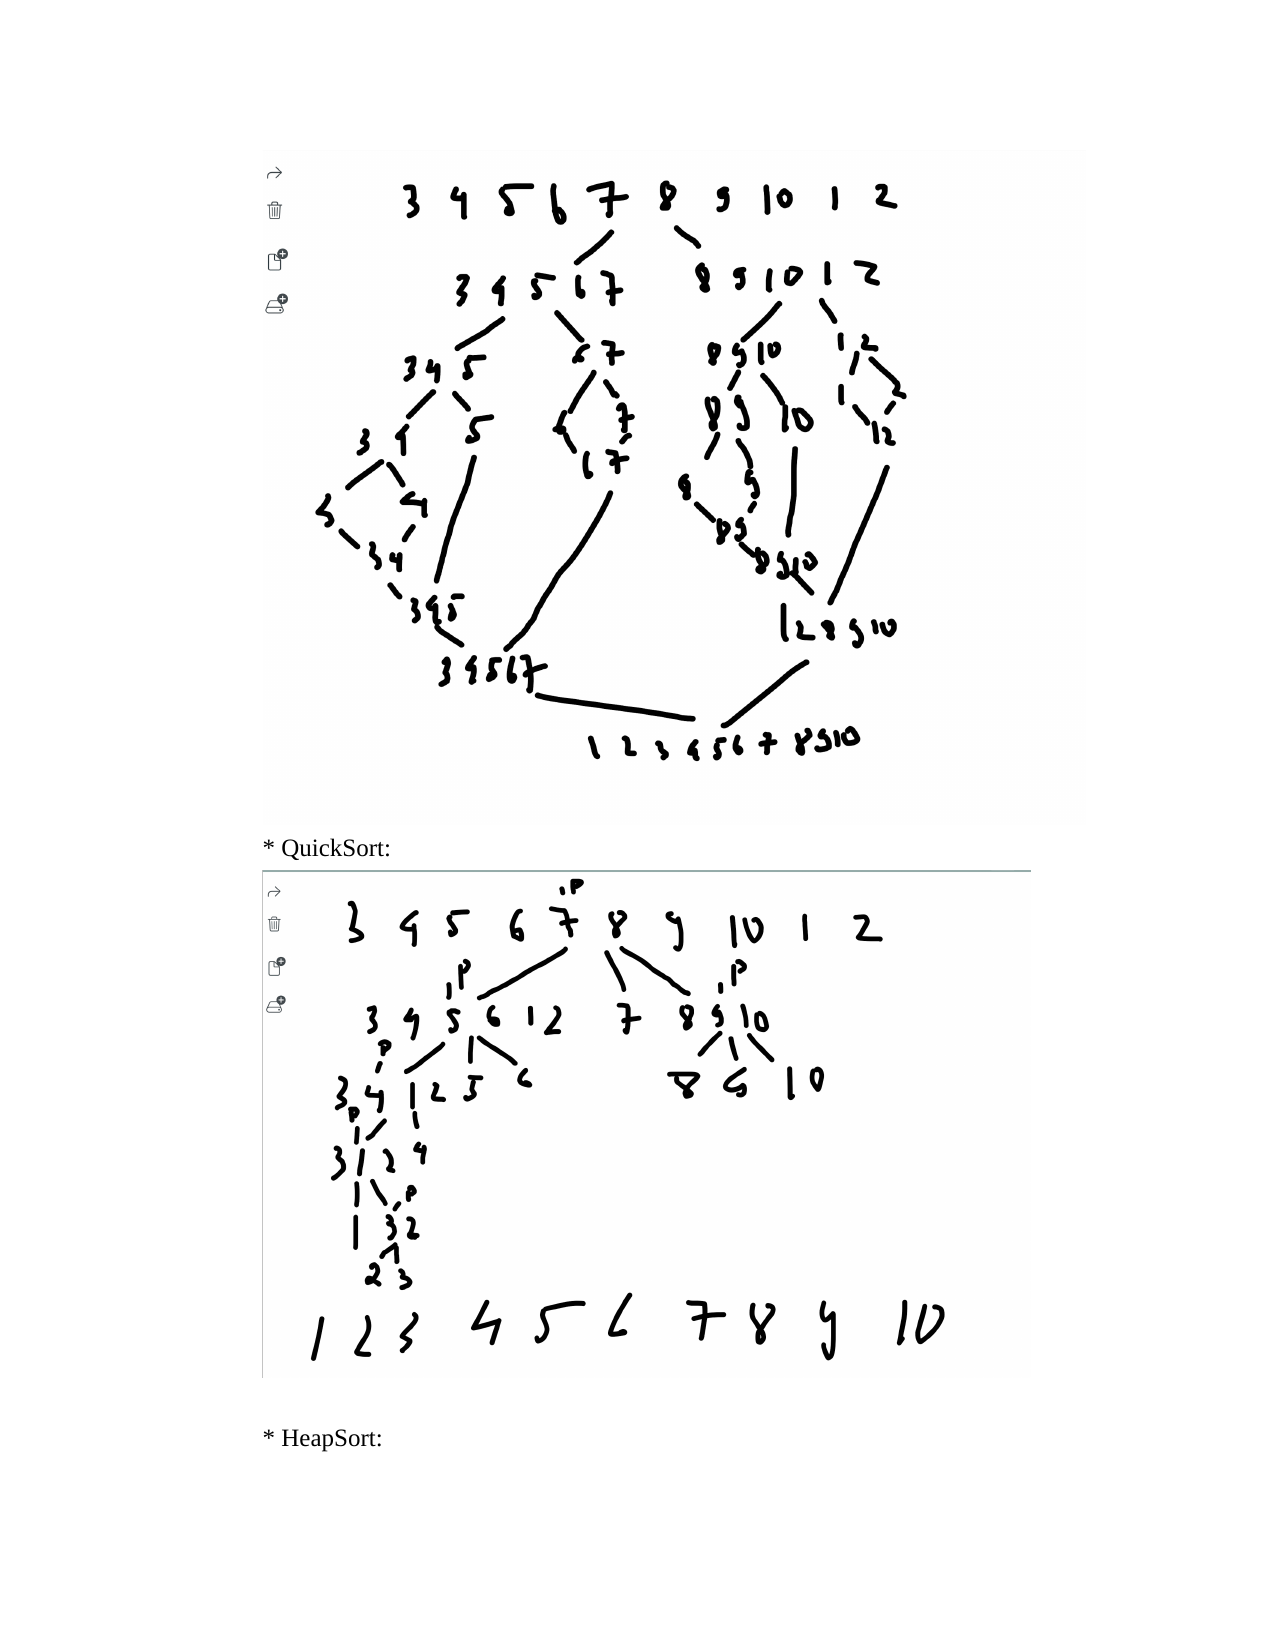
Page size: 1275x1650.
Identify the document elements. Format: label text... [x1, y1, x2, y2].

picture [262, 870, 1031, 1378]
picture [262, 150, 1087, 825]
text * QuickSort: [262, 833, 1125, 862]
text * HeapSort: [262, 1423, 1125, 1452]
